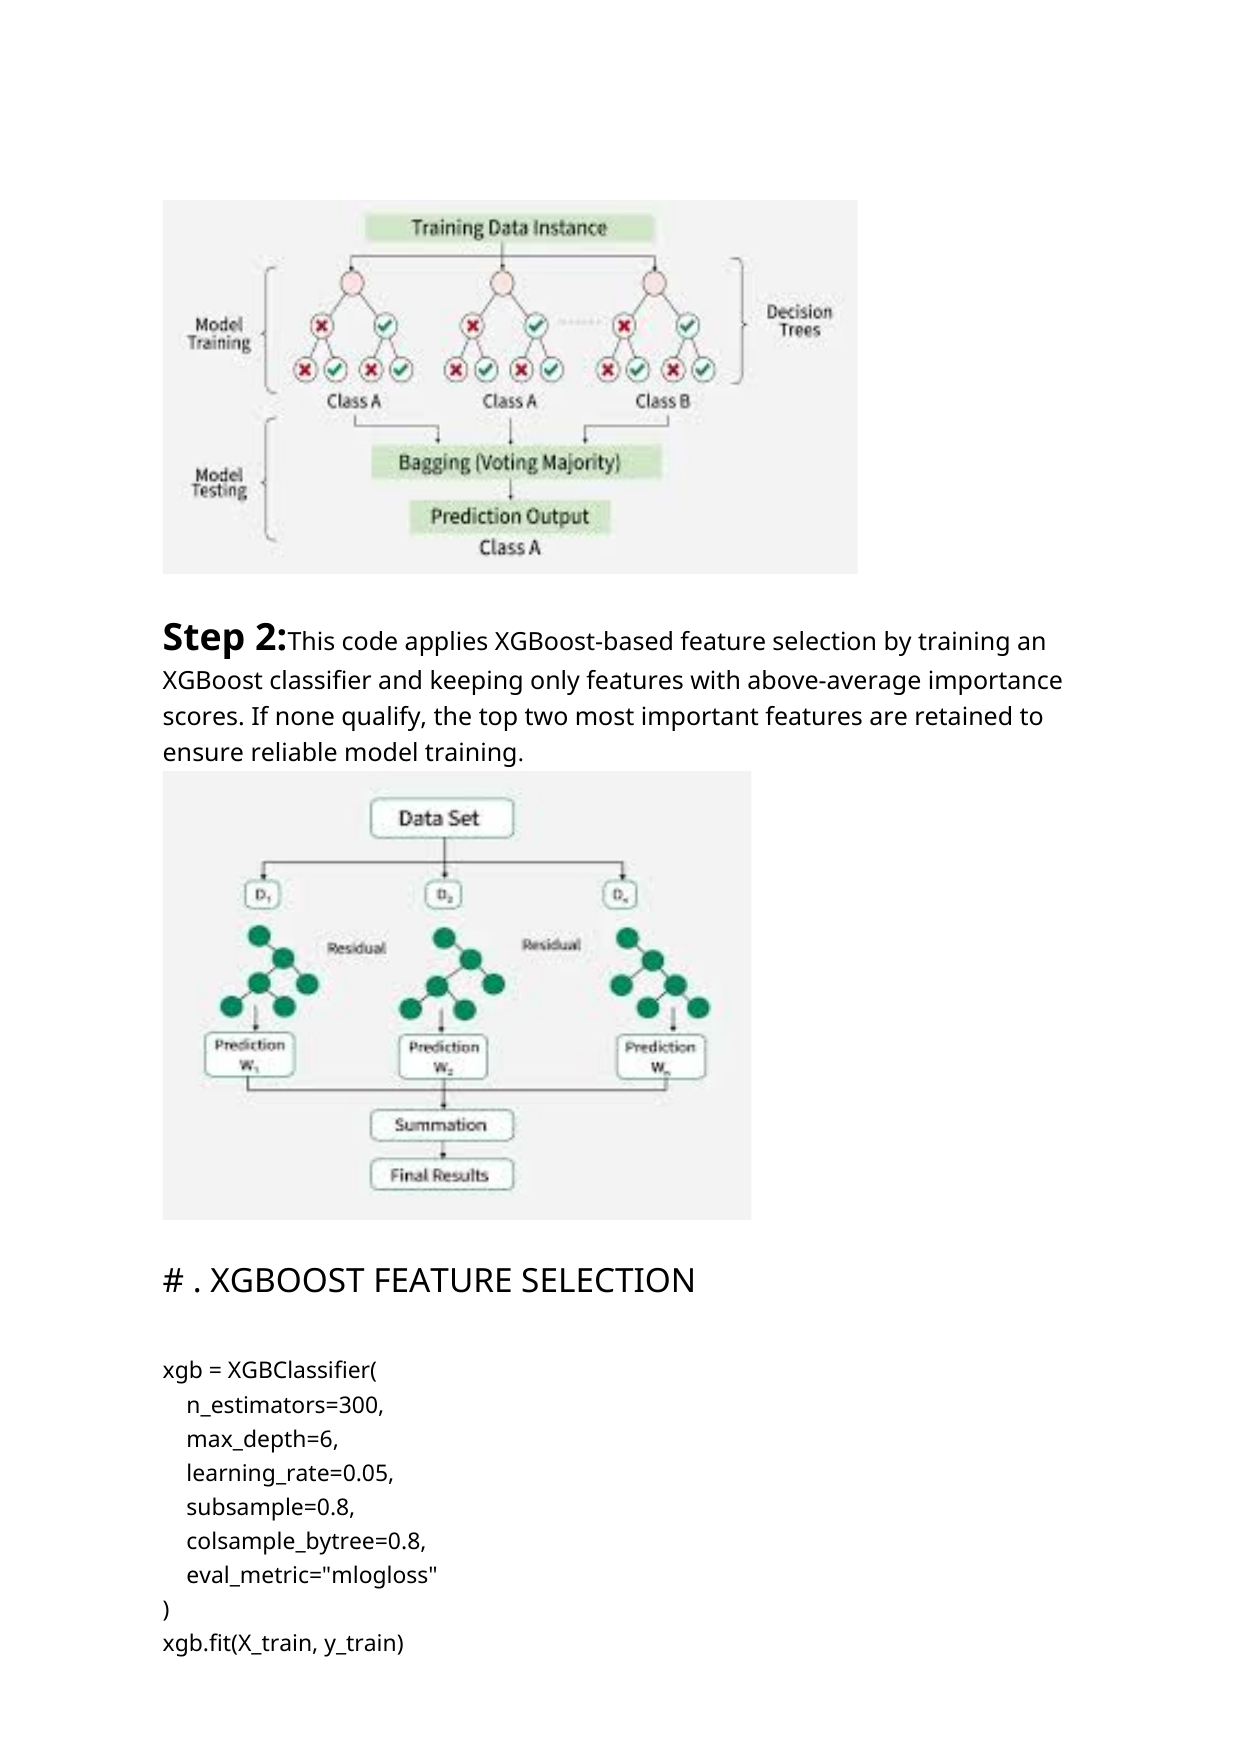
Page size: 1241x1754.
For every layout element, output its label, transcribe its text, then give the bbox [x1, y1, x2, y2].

text eval_metric="mlogloss" [162, 1559, 1072, 1590]
text Step 2:This code applies XGBoost-based feature selection by training an XGBoost classifier and keeping only features with above-average importance scores. If none qualify, the top two most important features are retained to ensure reliable model training. [162, 610, 1072, 768]
text ) [162, 1593, 1072, 1624]
picture [162, 200, 858, 574]
text max_depth=6, [162, 1423, 1072, 1454]
text # . XGBOOST FEATURE SELECTION [162, 1257, 1072, 1302]
text xgb = XGBClassifier( [162, 1354, 1072, 1386]
text xgb.fit(X_train, y_train) [162, 1627, 1072, 1658]
picture [162, 771, 752, 1220]
text learning_rate=0.05, [162, 1457, 1072, 1488]
text n_estimators=300, [162, 1388, 1072, 1420]
text subsample=0.8, [162, 1491, 1072, 1522]
text colsample_bytree=0.8, [162, 1525, 1072, 1556]
